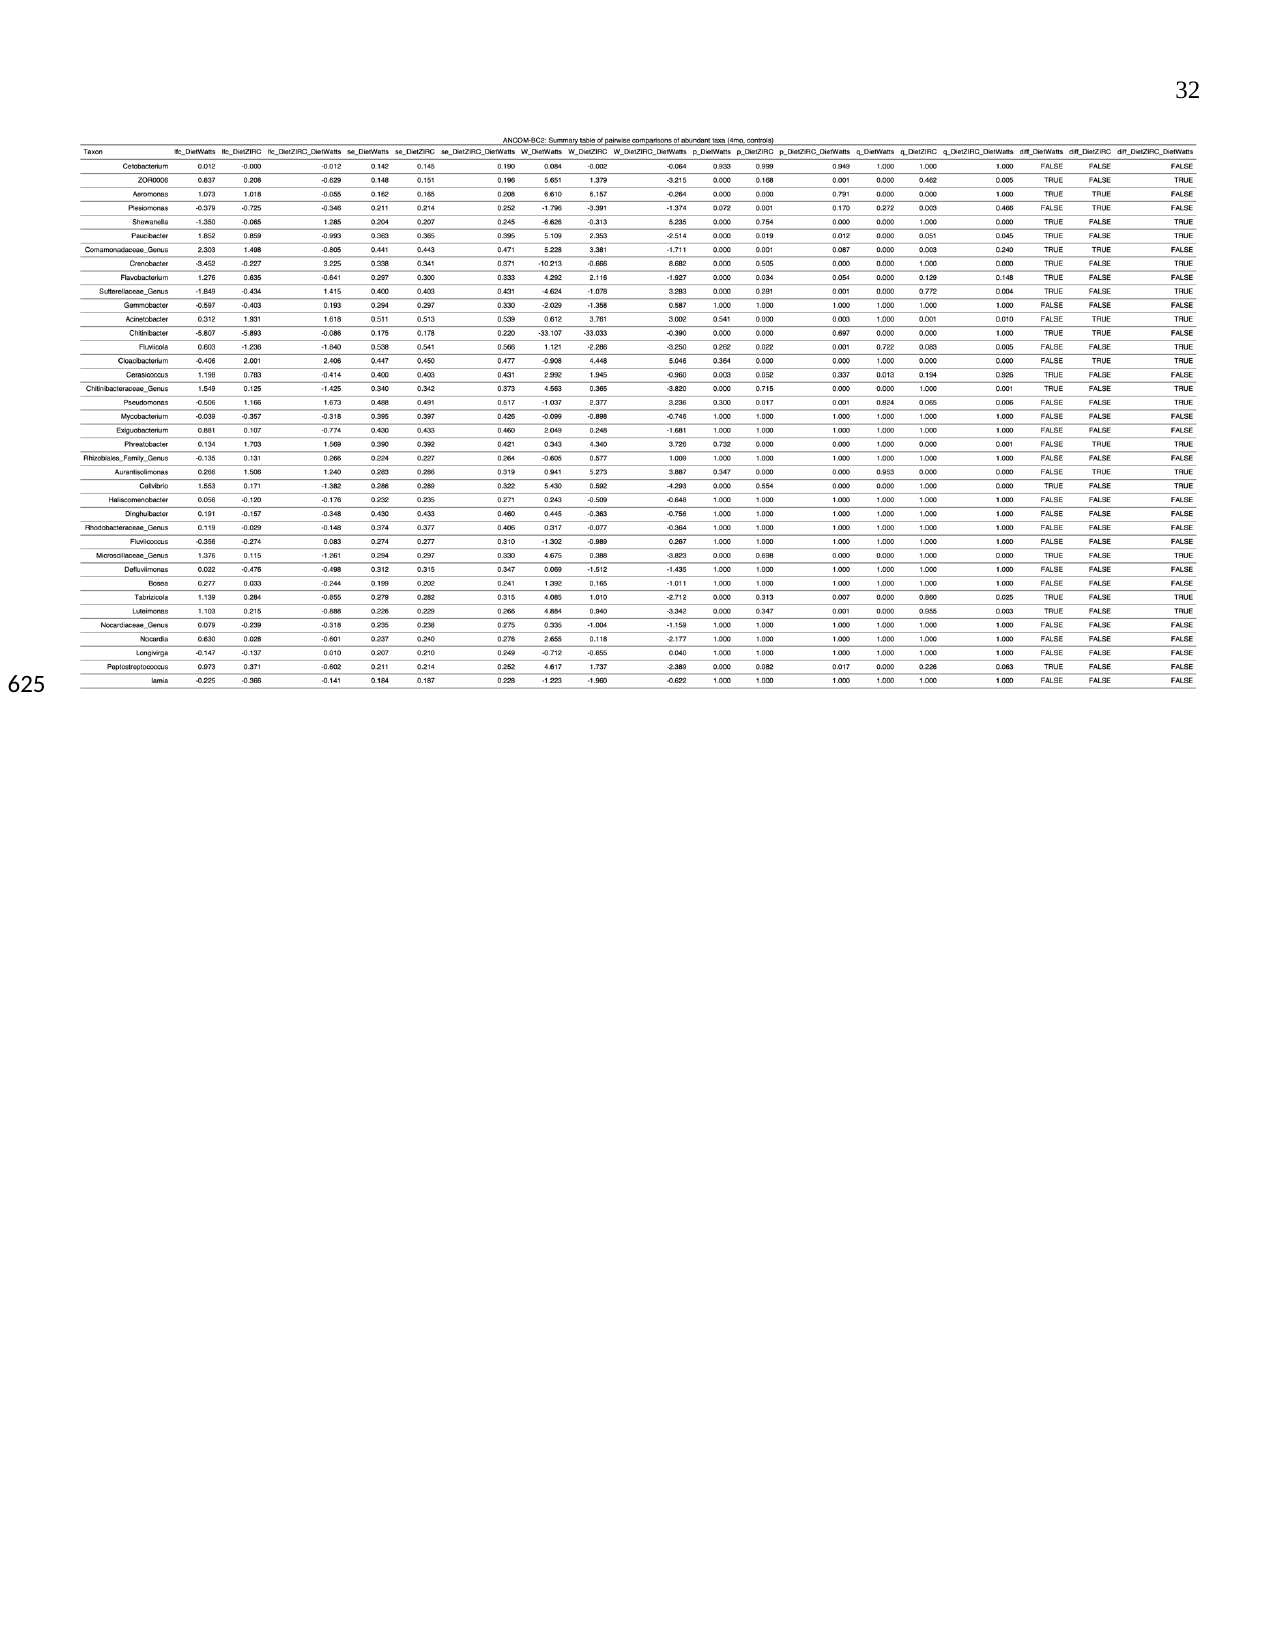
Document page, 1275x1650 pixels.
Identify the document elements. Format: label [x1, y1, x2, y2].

picture [75, 132, 1200, 693]
